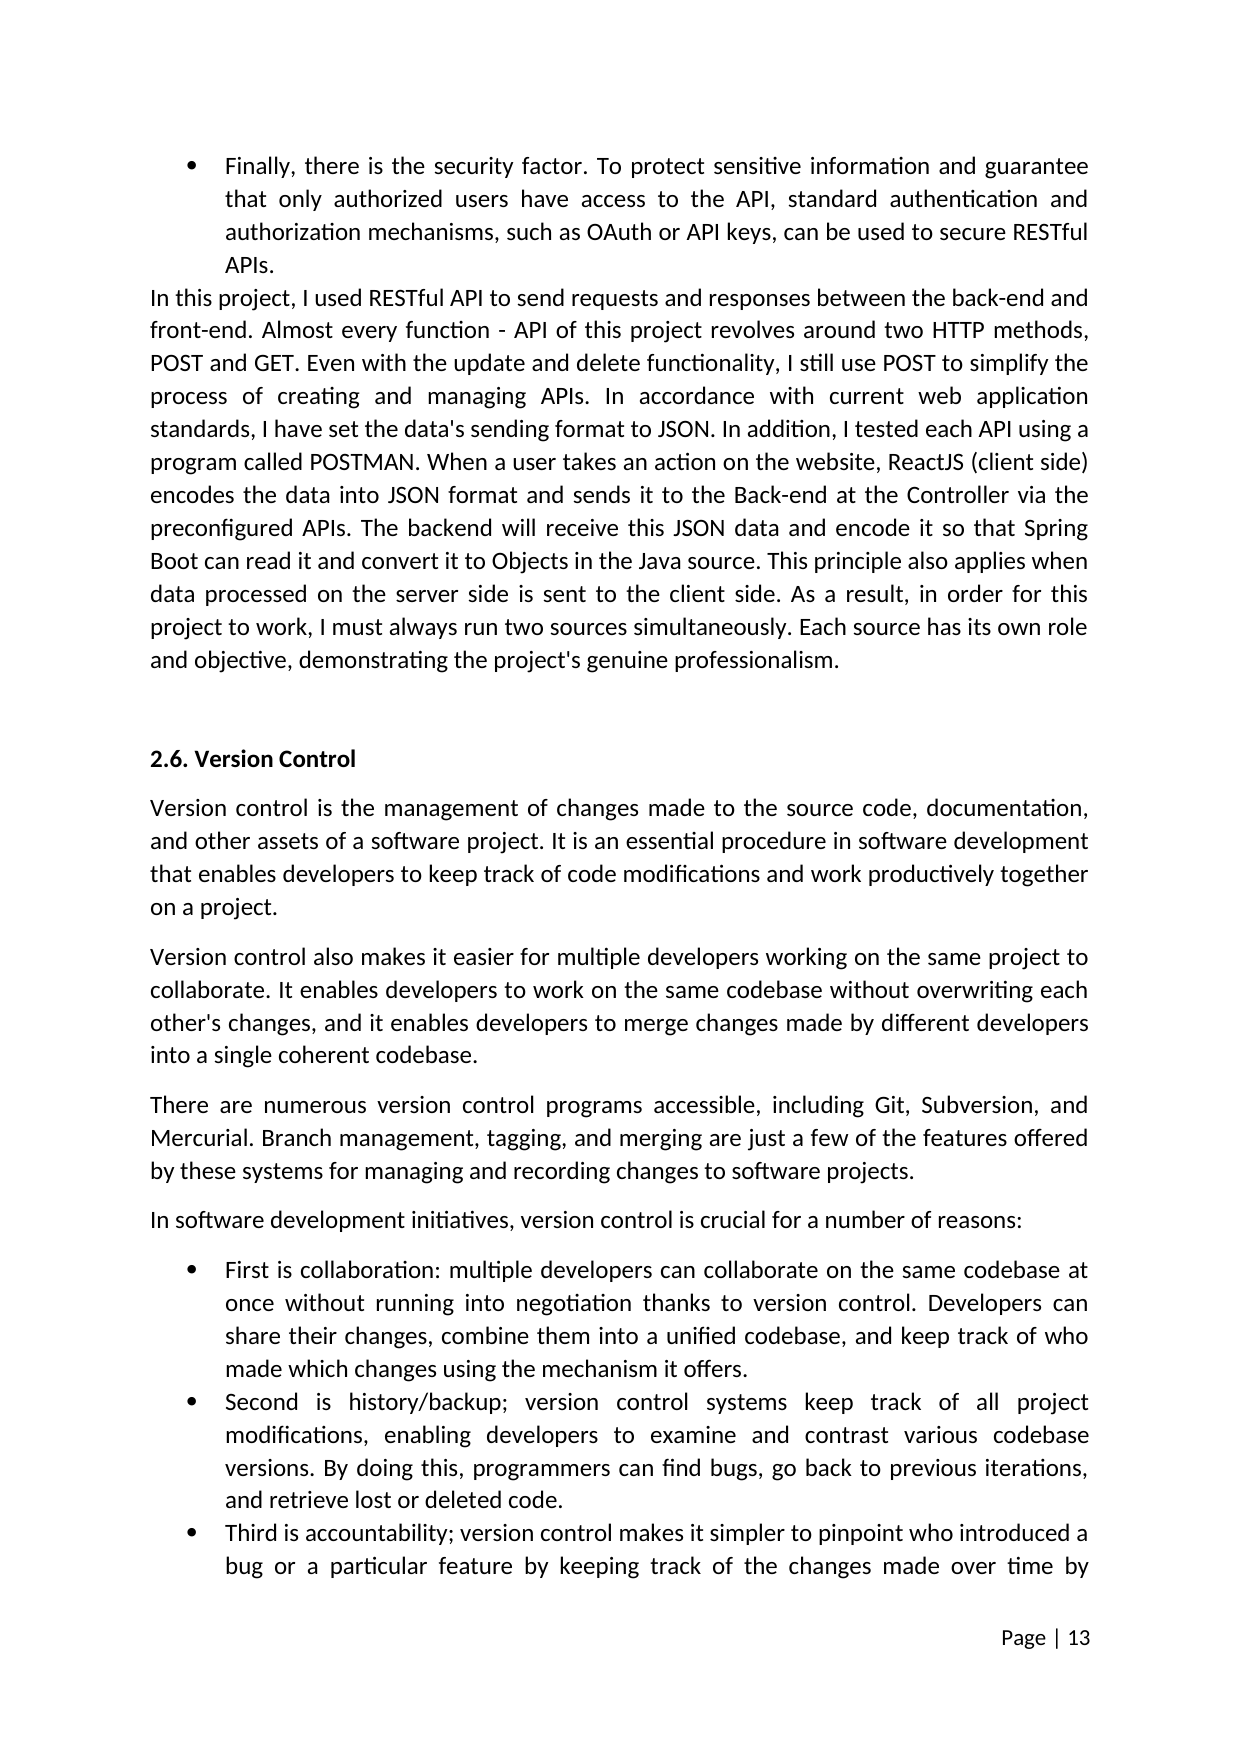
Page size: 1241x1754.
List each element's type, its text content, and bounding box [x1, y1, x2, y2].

text Version control also makes it easier for multiple developers working on the same project to collaborate. It enables developers to work on the same codebase without overwriting each other's changes, and it enables developers to merge changes made by different developers into a single coherent codebase. [150, 941, 1090, 1070]
text Version control is the management of changes made to the source code, documentation, and other assets of a software project. It is an essential procedure in software development that enables developers to keep track of code modifications and work productively together on a project. [150, 792, 1090, 922]
text 2.6. Version Control [150, 743, 1090, 773]
text In this project, I used RESTful API to send requests and responses between the back-end and front-end. Almost every function - API of this project revolves around two HTTP methods, POST and GET. Even with the update and delete functionality, I still use POST to simplify the process of creating and managing APIs. In accordance with current web application standards, I have set the data's sending format to JSON. In addition, I tested each API using a program called POSTMAN. When a user takes an action on the website, ReactJS (client side) encodes the data into JSON format and sends it to the Back-end at the Controller via the preconfigured APIs. The backend will receive this JSON data and encode it so that Spring Boot can read it and convert it to Objects in the Java source. This principle also applies when data processed on the server side is sent to the client side. As a result, in order for this project to work, I must always run two sources simultaneously. Each source has its own role and objective, demonstrating the project's genuine professionalism. [150, 282, 1090, 674]
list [187, 1517, 1090, 1581]
list First is collaboration: multiple developers can collaborate on the same codebase at once without running into negotiation thanks to version control. Developers can share their changes, combine them into a unified codebase, and keep track of who made which changes using the mechanism it offers. [187, 1254, 1090, 1383]
list Finally, there is the security factor. To protect sensitive information and guarantee that only authorized users have access to the API, standard authentication and authorization mechanisms, such as OAuth or API keys, can be used to secure RESTful APIs. [187, 150, 1090, 279]
list Second is history/backup; version control systems keep track of all project modifications, enabling developers to examine and contrast various codebase versions. By doing this, programmers can find bugs, go back to previous iterations, and retrieve lost or deleted code. [187, 1386, 1090, 1515]
text There are numerous version control programs accessible, including Git, Subversion, and Mercurial. Branch management, tagging, and merging are just a few of the features offered by these systems for managing and recording changes to software projects. [150, 1089, 1090, 1186]
text In software development initiatives, version control is crucial for a number of reasons: [150, 1204, 1090, 1235]
